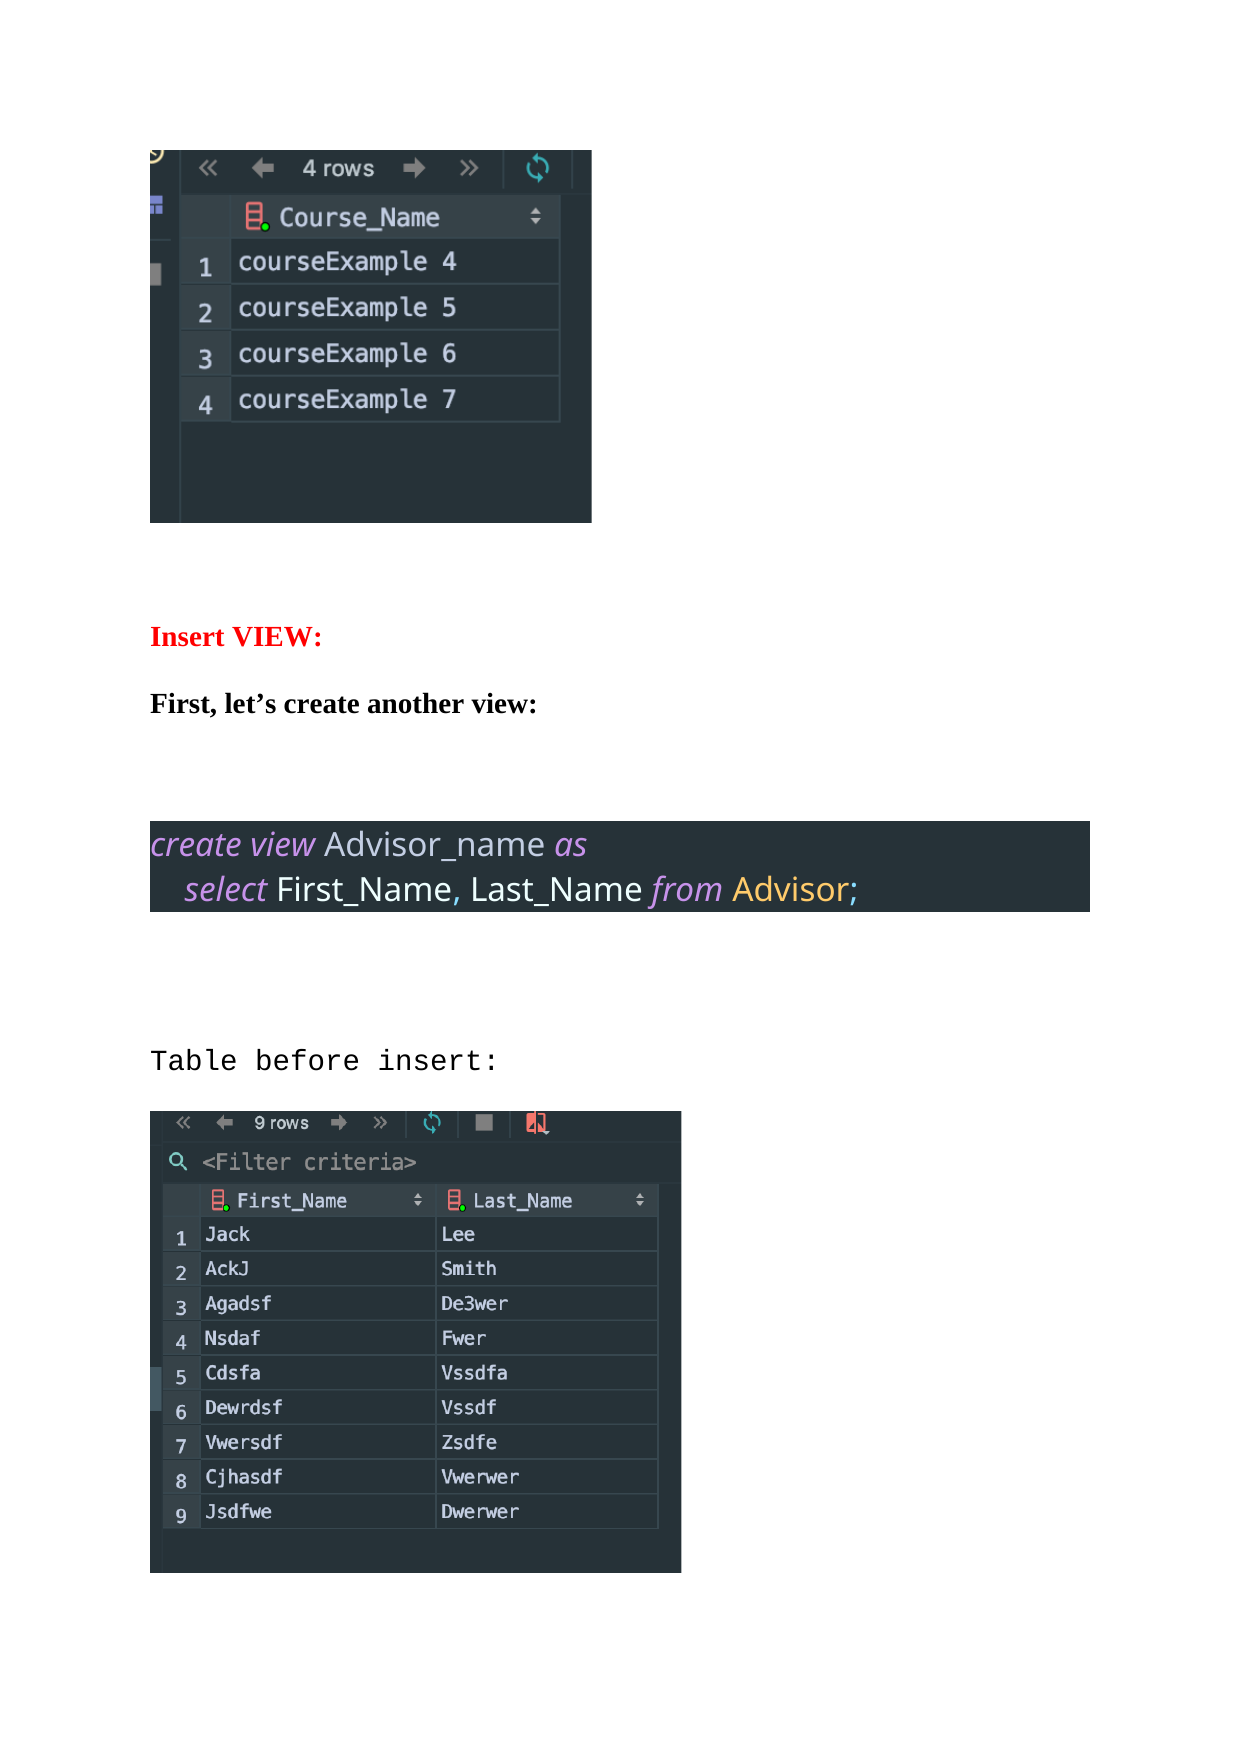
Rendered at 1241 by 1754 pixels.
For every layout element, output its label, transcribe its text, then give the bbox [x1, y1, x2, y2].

text Table before insert: [150, 1046, 1090, 1079]
picture [150, 150, 592, 523]
picture [150, 1111, 682, 1573]
text First, let’s create another view: [150, 687, 1090, 720]
text create view Advisor_name as select First_Name, Last_Name from Advisor; [150, 821, 1090, 912]
text Insert VIEW: [150, 619, 1090, 653]
